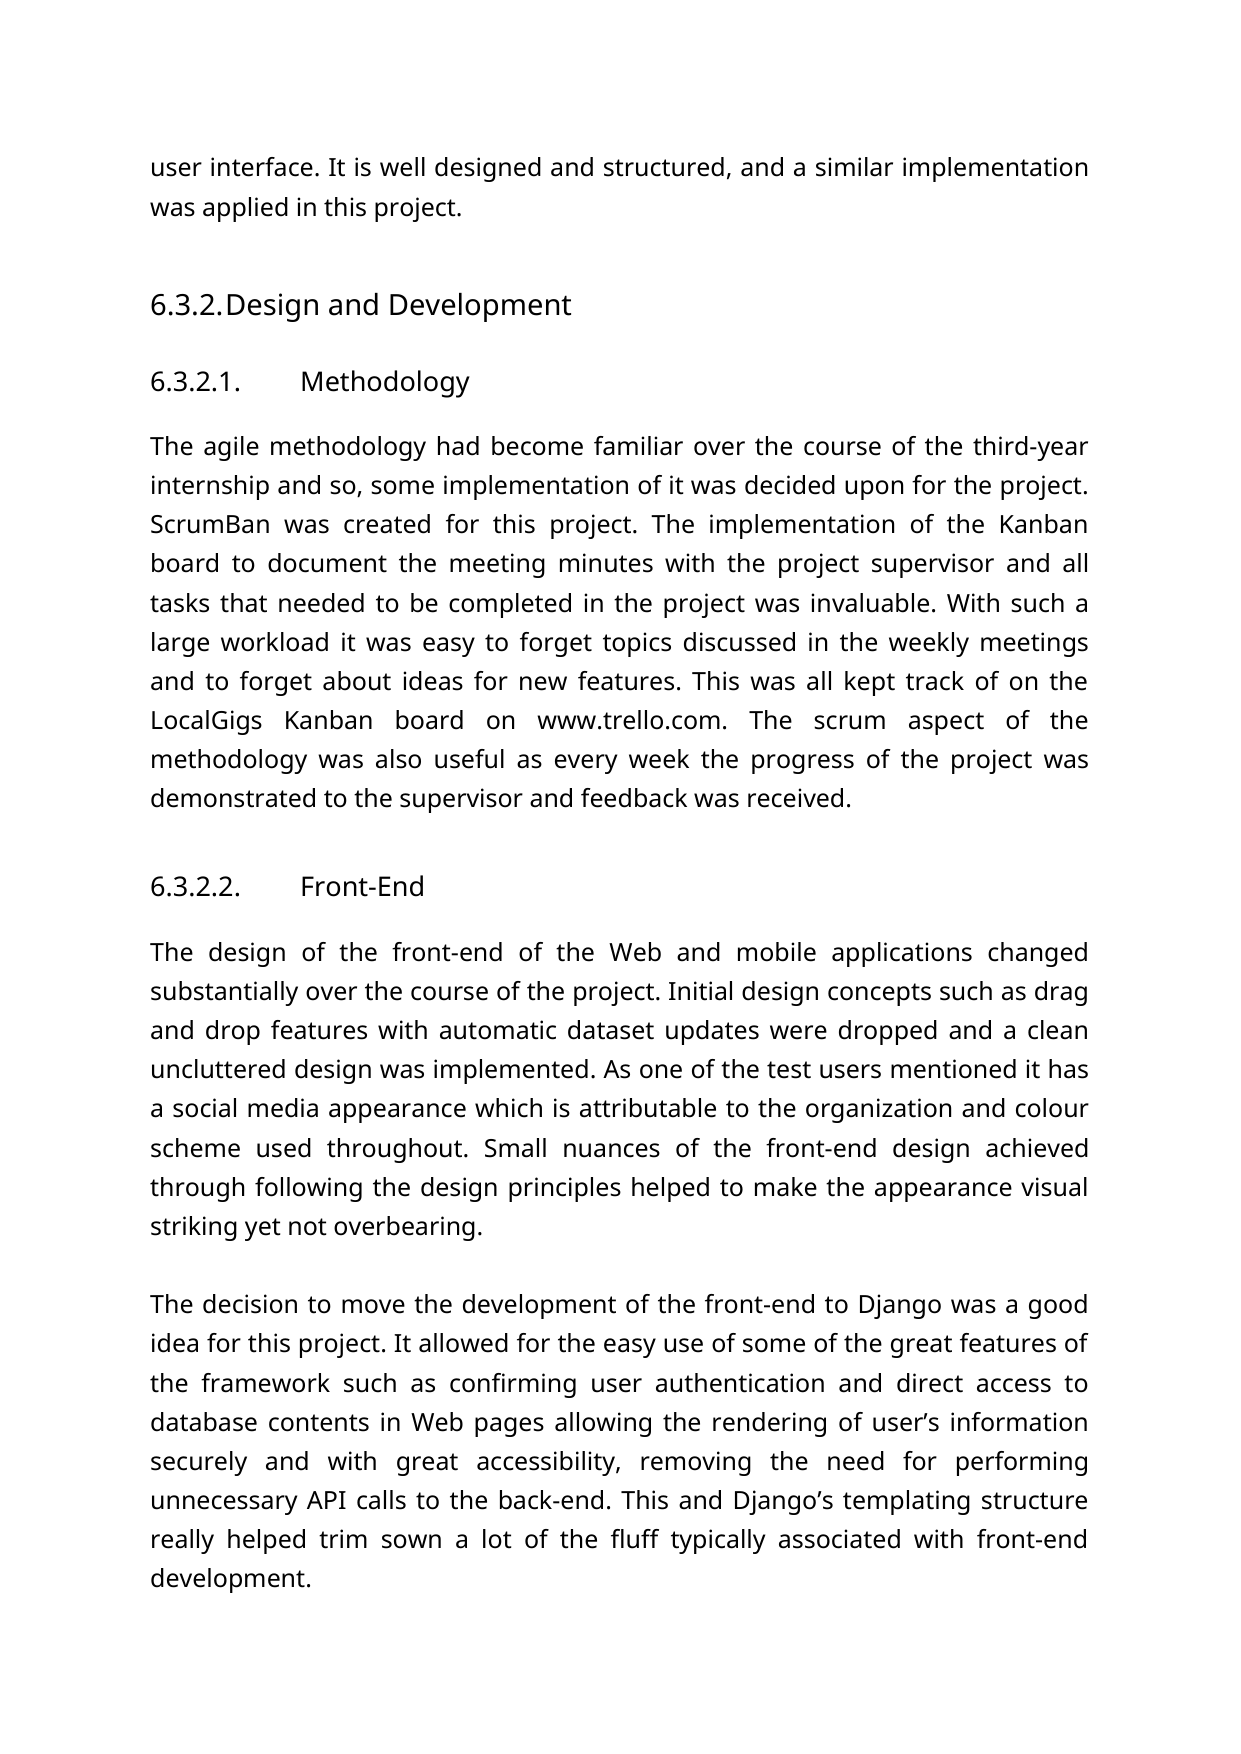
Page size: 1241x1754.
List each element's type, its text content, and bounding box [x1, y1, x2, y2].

text The agile methodology had become familiar over the course of the third-year internship and so, some implementation of it was decided upon for the project. ScrumBan was created for this project. The implementation of the Kanban board to document the meeting minutes with the project supervisor and all tasks that needed to be completed in the project was invaluable. With such a large workload it was easy to forget topics discussed in the weekly meetings and to forget about ideas for new features. This was all kept track of on the LocalGigs Kanban board on www.trello.com. The scrum aspect of the methodology was also useful as every week the progress of the project was demonstrated to the supervisor and feedback was received. [150, 429, 1090, 815]
subtitle Design and Development [150, 284, 1090, 324]
text The decision to move the development of the front-end to Django was a good idea for this project. It allowed for the easy use of some of the great features of the framework such as confirming user authentication and direct access to database contents in Web pages allowing the rendering of user’s information securely and with great accessibility, removing the need for performing unnecessary API calls to the back-end. This and Django’s templating structure really helped trim sown a lot of the fluff typically associated with front-end development. [150, 1287, 1090, 1595]
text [150, 150, 1090, 223]
subtitle Methodology [150, 362, 1090, 399]
subtitle Front-End [150, 868, 1090, 905]
text The design of the front-end of the Web and mobile applications changed substantially over the course of the project. Initial design concepts such as drag and drop features with automatic dataset updates were dropped and a clean uncluttered design was implemented. As one of the test users mentioned it has a social media appearance which is attributable to the organization and colour scheme used throughout. Small nuances of the front-end design achieved through following the design principles helped to make the appearance visual striking yet not overbearing. [150, 934, 1090, 1243]
